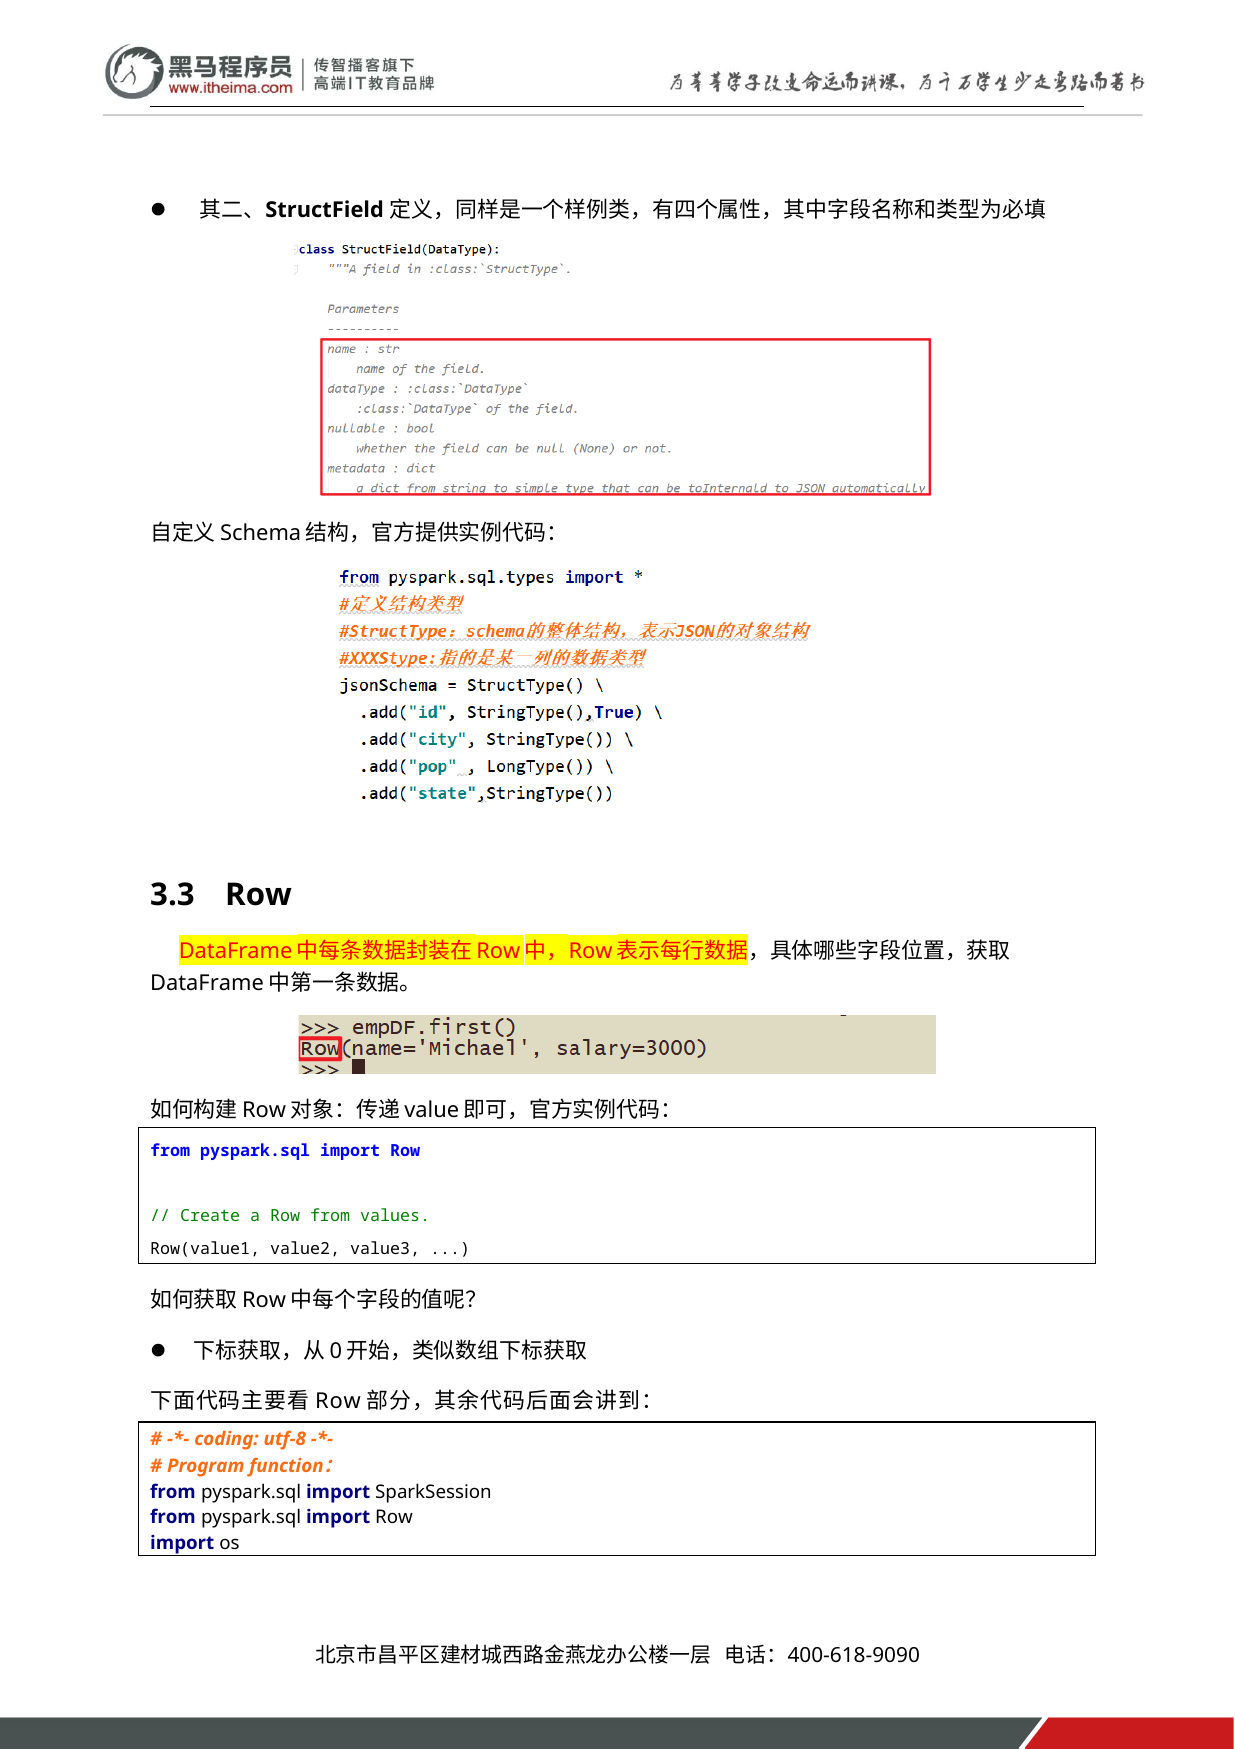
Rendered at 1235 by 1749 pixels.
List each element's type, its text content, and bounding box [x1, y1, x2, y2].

subtitle Row [150, 872, 1084, 915]
text 自定义Schema结构，官方提供实例代码： [150, 515, 1084, 547]
text 如何获取Row中每个字段的值呢？ [150, 1282, 1084, 1314]
text 下面代码主要看Row部分，其余代码后面会讲到： [150, 1383, 1084, 1415]
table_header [139, 1423, 1095, 1555]
picture [298, 1015, 936, 1074]
text 如何构建Row对象：传递value即可，官方实例代码： [150, 1092, 1084, 1124]
list 下标获取，从0开始，类似数组下标获取 [150, 1333, 1084, 1364]
text DataFrame中每条数据封装在Row中，Row表示每行数据，具体哪些字段位置，获取DataFrame中第一条数据。 [150, 933, 1084, 997]
table_header from pyspark.sql import Row // Create a Row from values. Row(value1, value2, value3, ...) [139, 1128, 1095, 1262]
list 其二、StructField 定义，同样是一个样例类，有四个属性，其中字段名称和类型为必填 [150, 192, 1084, 223]
picture [0, 0, 1235, 123]
picture [294, 242, 941, 497]
picture [339, 565, 896, 805]
picture [0, 1658, 1234, 1749]
